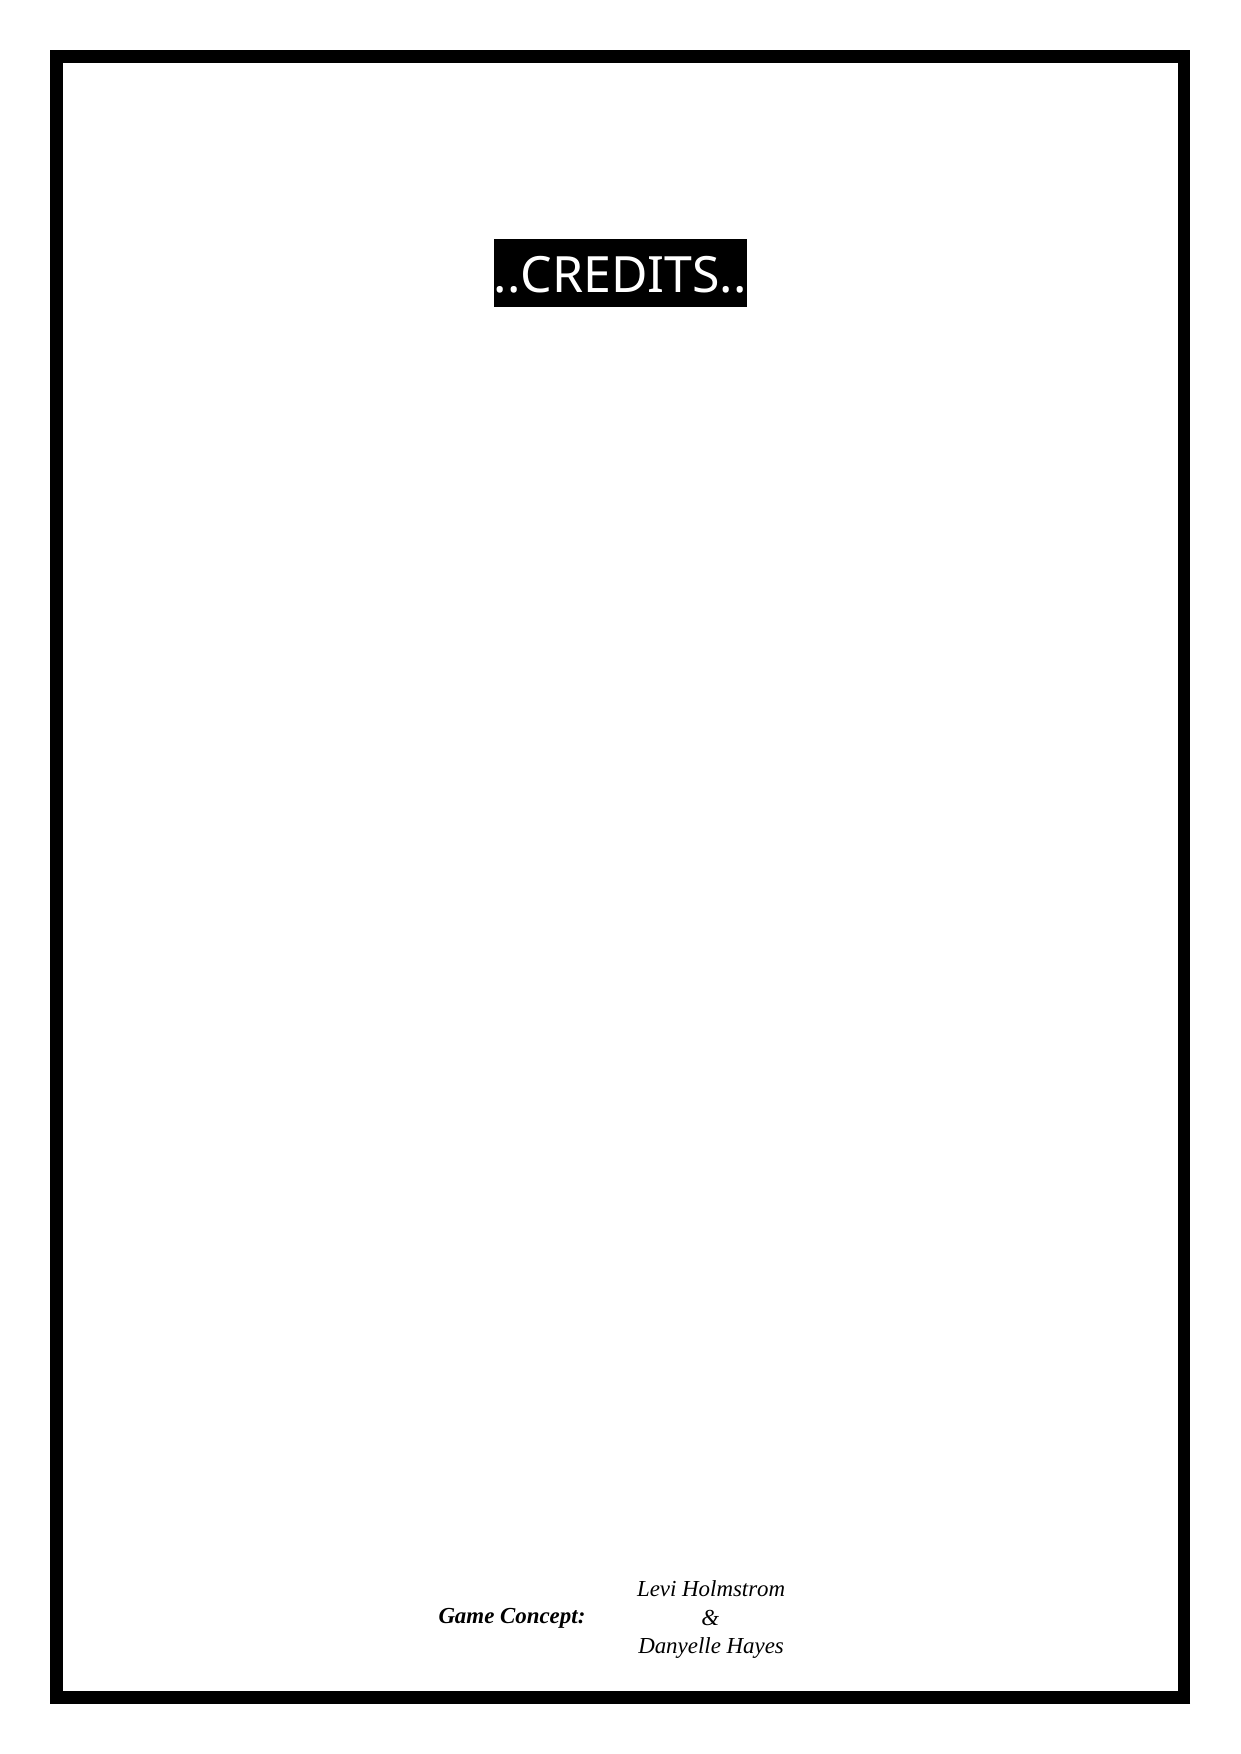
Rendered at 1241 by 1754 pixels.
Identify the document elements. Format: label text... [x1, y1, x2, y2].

text ..CREDITS.. [150, 150, 1090, 337]
